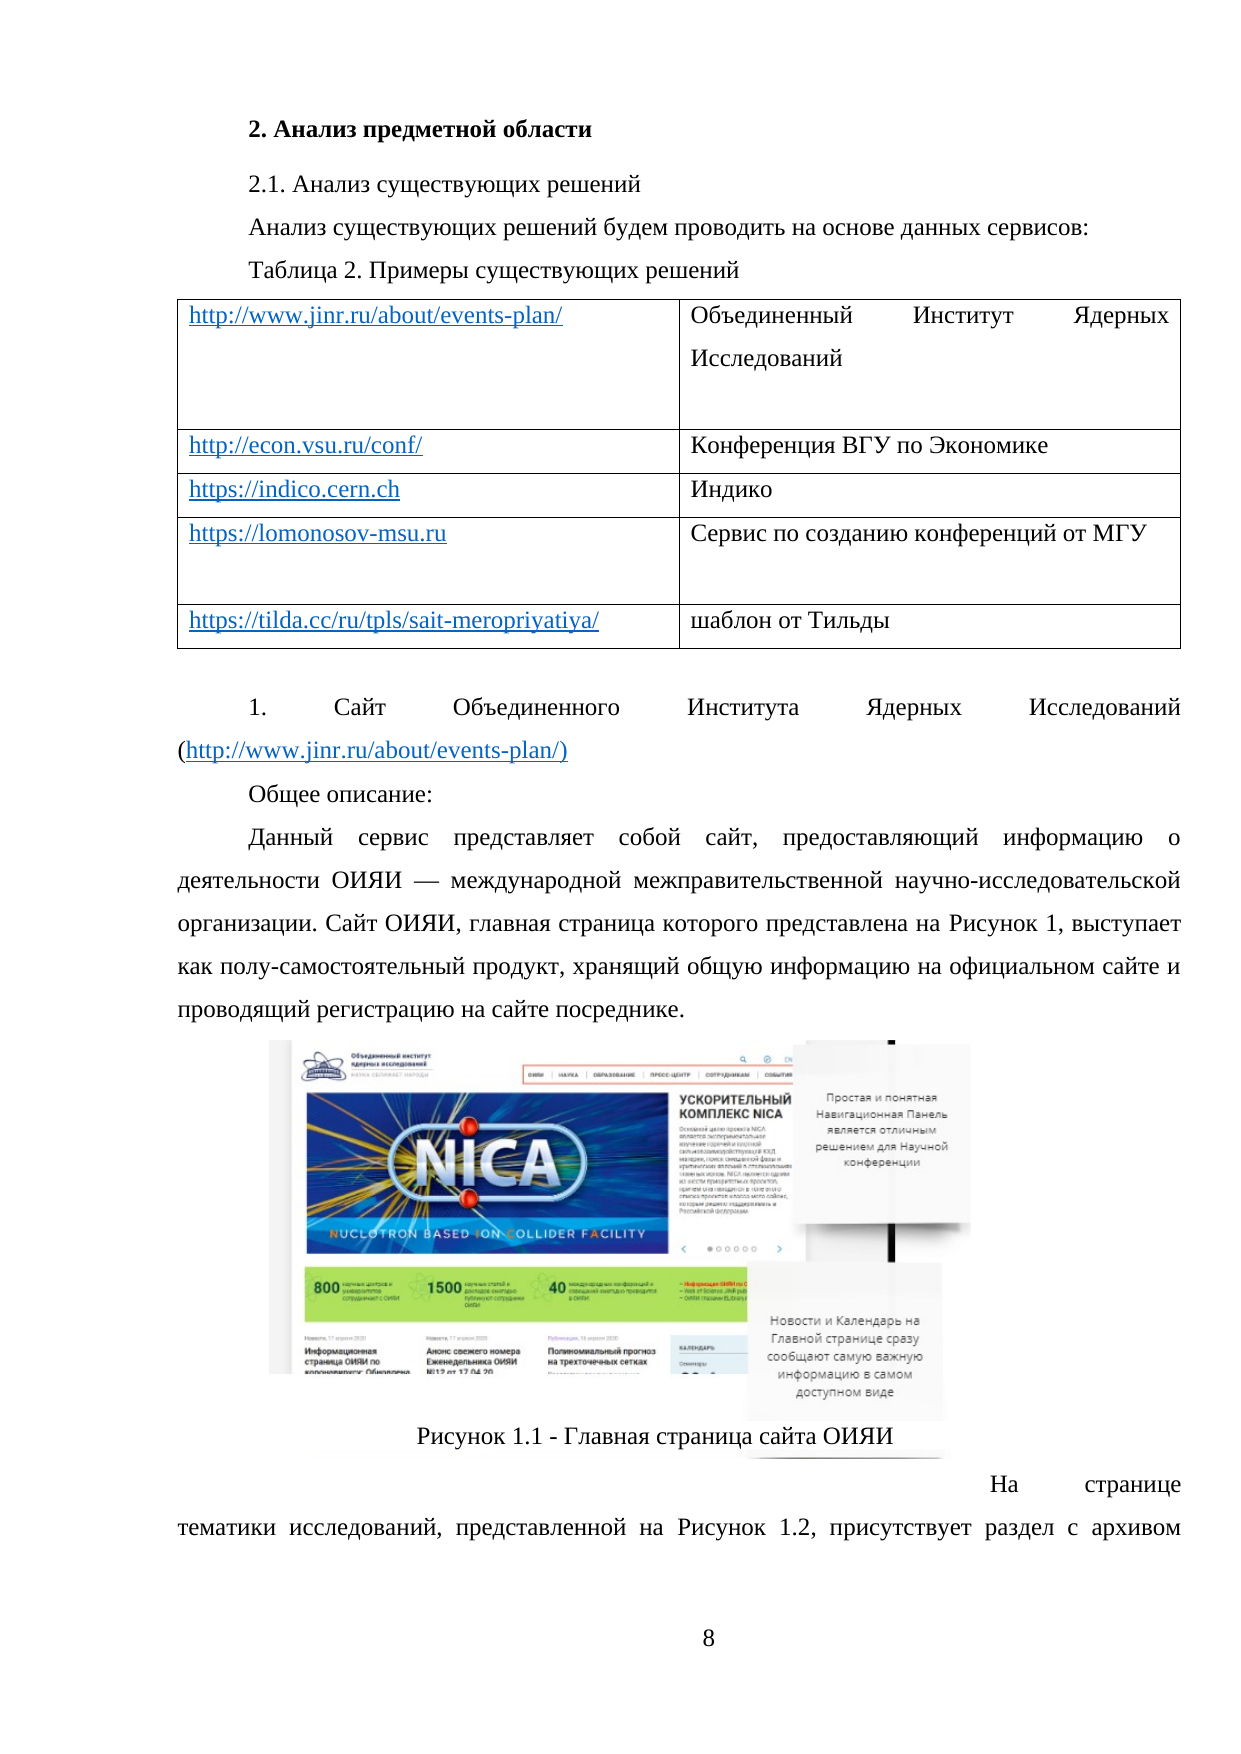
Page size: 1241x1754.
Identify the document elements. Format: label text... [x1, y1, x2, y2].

table_header Объединенный Институт Ядерных Исследований [680, 300, 1180, 429]
text Анализ существующих решений будем проводить на основе данных сервисов: [177, 212, 1181, 241]
table_cell http://econ.vsu.ru/conf/ [178, 430, 679, 473]
table_cell Конференция ВГУ по Экономике [680, 430, 1180, 473]
picture [267, 1039, 971, 1420]
table_header http://www.jinr.ru/about/events-plan/ [178, 300, 679, 429]
table_cell Сервис по созданию конференций от МГУ [680, 518, 1180, 604]
subtitle 2. Анализ предметной области [177, 114, 1181, 142]
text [177, 1469, 1181, 1541]
table_cell https://tilda.cc/ru/tpls/sait-meropriyatiya/ [178, 605, 679, 648]
text Данный сервис представляет собой сайт, предоставляющий информацию о деятельности ОИЯИ ― международной межправительственной научно-исследовательской организации. Сайт ОИЯИ, главная страница которого представлена на рисунке1.1, выступает как полу-самостоятельный продукт, хранящий общую информацию на официальном сайте и проводящий регистрацию на сайте посреднике. [177, 822, 1181, 1023]
table_cell https://indico.cern.ch [178, 474, 679, 517]
table_cell шаблон от Тильды [680, 605, 1180, 648]
table_cell https://lomonosov-msu.ru [178, 518, 679, 604]
text Общее описание: [177, 779, 1181, 807]
text Таблица 2. Примеры существующих решений [177, 256, 1181, 284]
text 2.1. Анализ существующих решений [177, 169, 1181, 198]
table_cell Индико [680, 474, 1180, 517]
text 1. Сайт Объединенного Института Ядерных Исследований (http://www.jinr.ru/about/events-plan/) [177, 692, 1181, 764]
picture [267, 1450, 971, 1458]
